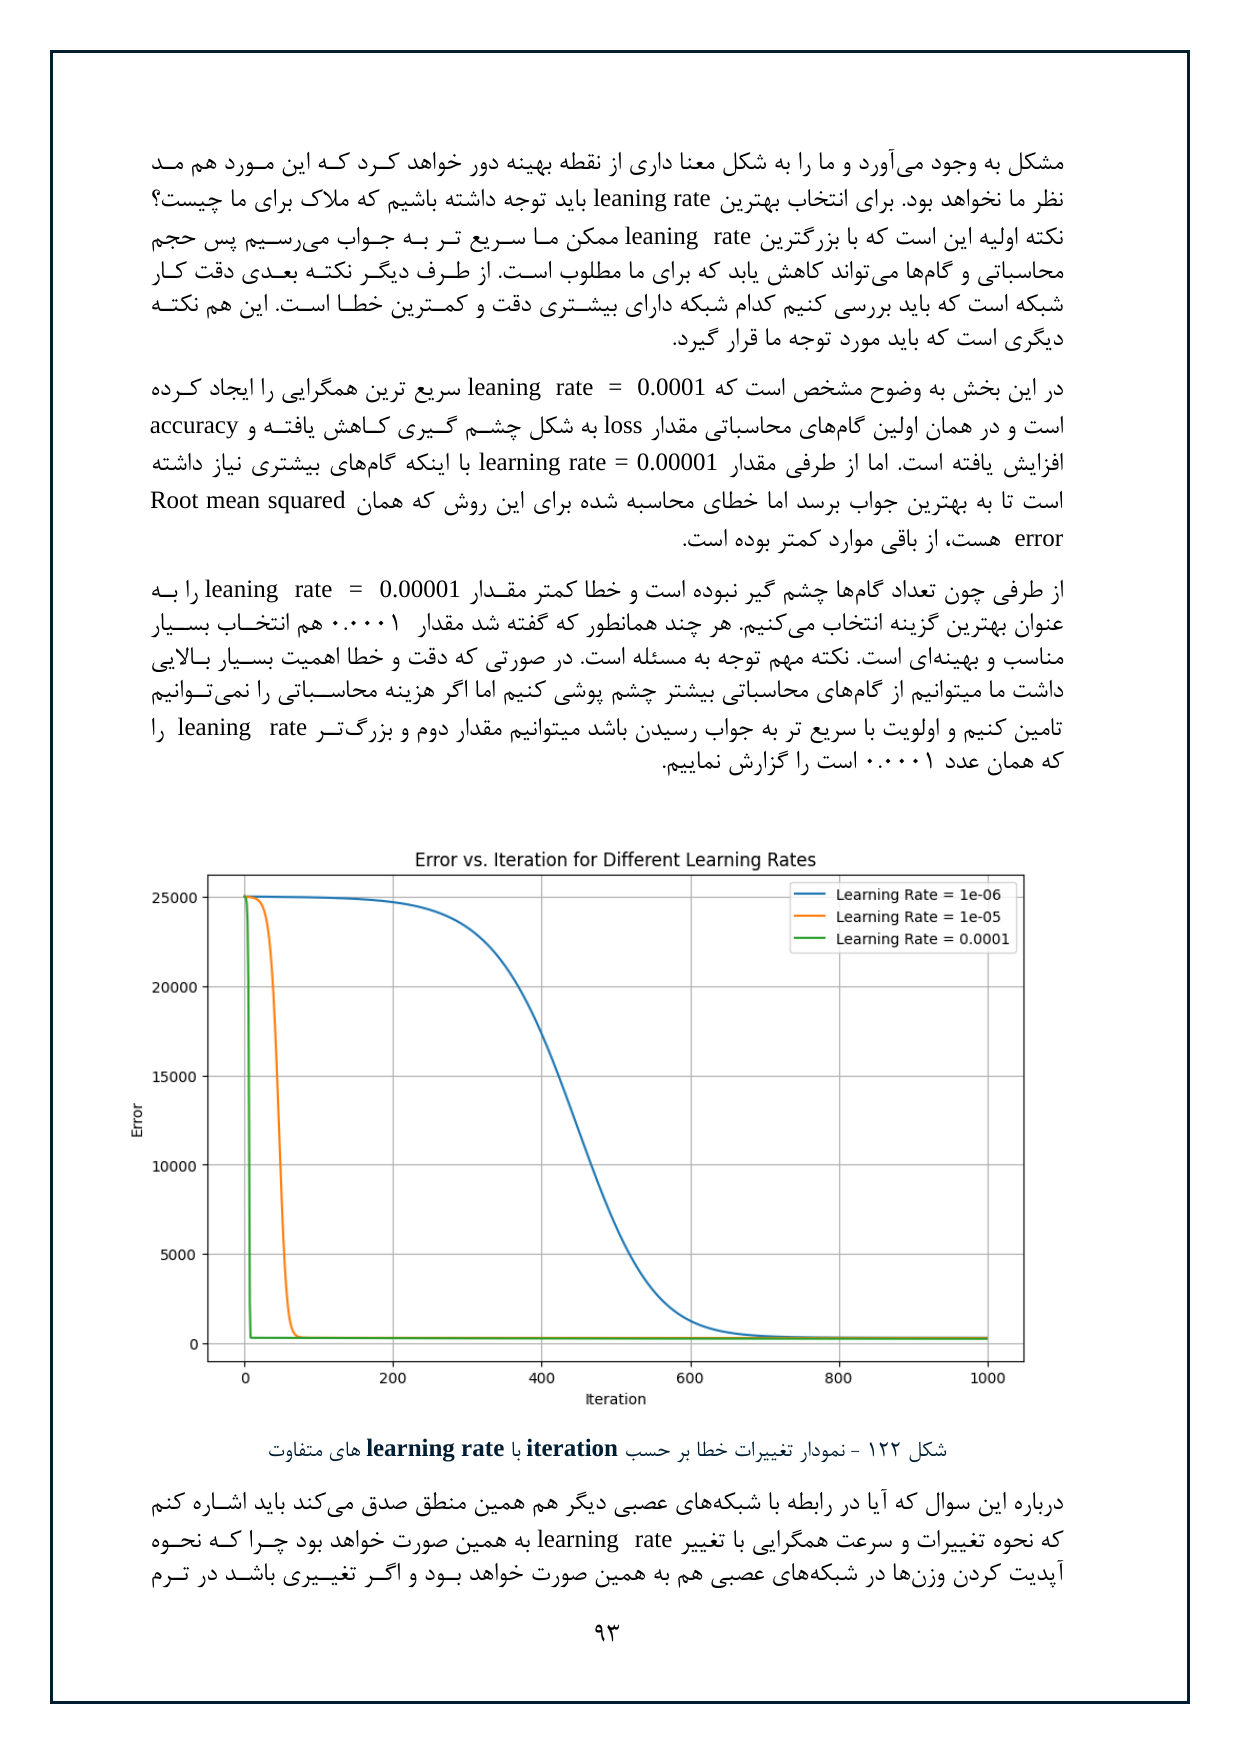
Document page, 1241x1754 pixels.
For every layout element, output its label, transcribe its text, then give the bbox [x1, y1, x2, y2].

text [150, 1490, 1063, 1591]
picture [120, 841, 1034, 1417]
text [150, 150, 1063, 355]
text از طرفی چون تعداد گام‌ها چشم گیر نبوده است و خطا کمتر مقدار leaning rate = 0.00001 را به عنوان بهترین گزینه انتخاب می‌کنیم. هر چند همانطور که گفته شد مقدار 0.0001 هم انتخاب بسیار مناسب و بهینه‌ای است. نکته مهم توجه به مسئله است. در صورتی که دقت و خطا اهمیت بسیار بالایی داشت ما میتوانیم از گام‌های محاسباتی بیشتر چشم پوشی کنیم اما اگر هزینه محاسباتی را نمی‌توانیم تامین کنیم و اولویت با سریع تر به جواب رسیدن باشد میتوانیم مقدار دوم و بزرگ‌تر leaning rate را که همان عدد 0.0001 است را گزارش نماییم. [150, 574, 1063, 779]
text در این بخش به وضوح مشخص است که leaning rate = 0.0001 سریع ترین همگرایی را ایجاد کرده است و در همان اولین گام‌های محاسباتی مقدار loss به شکل چشم گیری کاهش یافته و accuracy افزایش یافته است. اما از طرفی مقدار learning rate = 0.00001 با اینکه گام‌های بیشتری نیاز داشته است تا به بهترین جواب برسد اما خطای محاسبه شده برای این روش که همان Root mean squared error هست، از باقی موارد کمتر بوده است. [150, 372, 1063, 556]
text شکل 122 - نمودار تغییرات خطا بر حسب iteration با learning rate های متفاوت [150, 1433, 1063, 1465]
